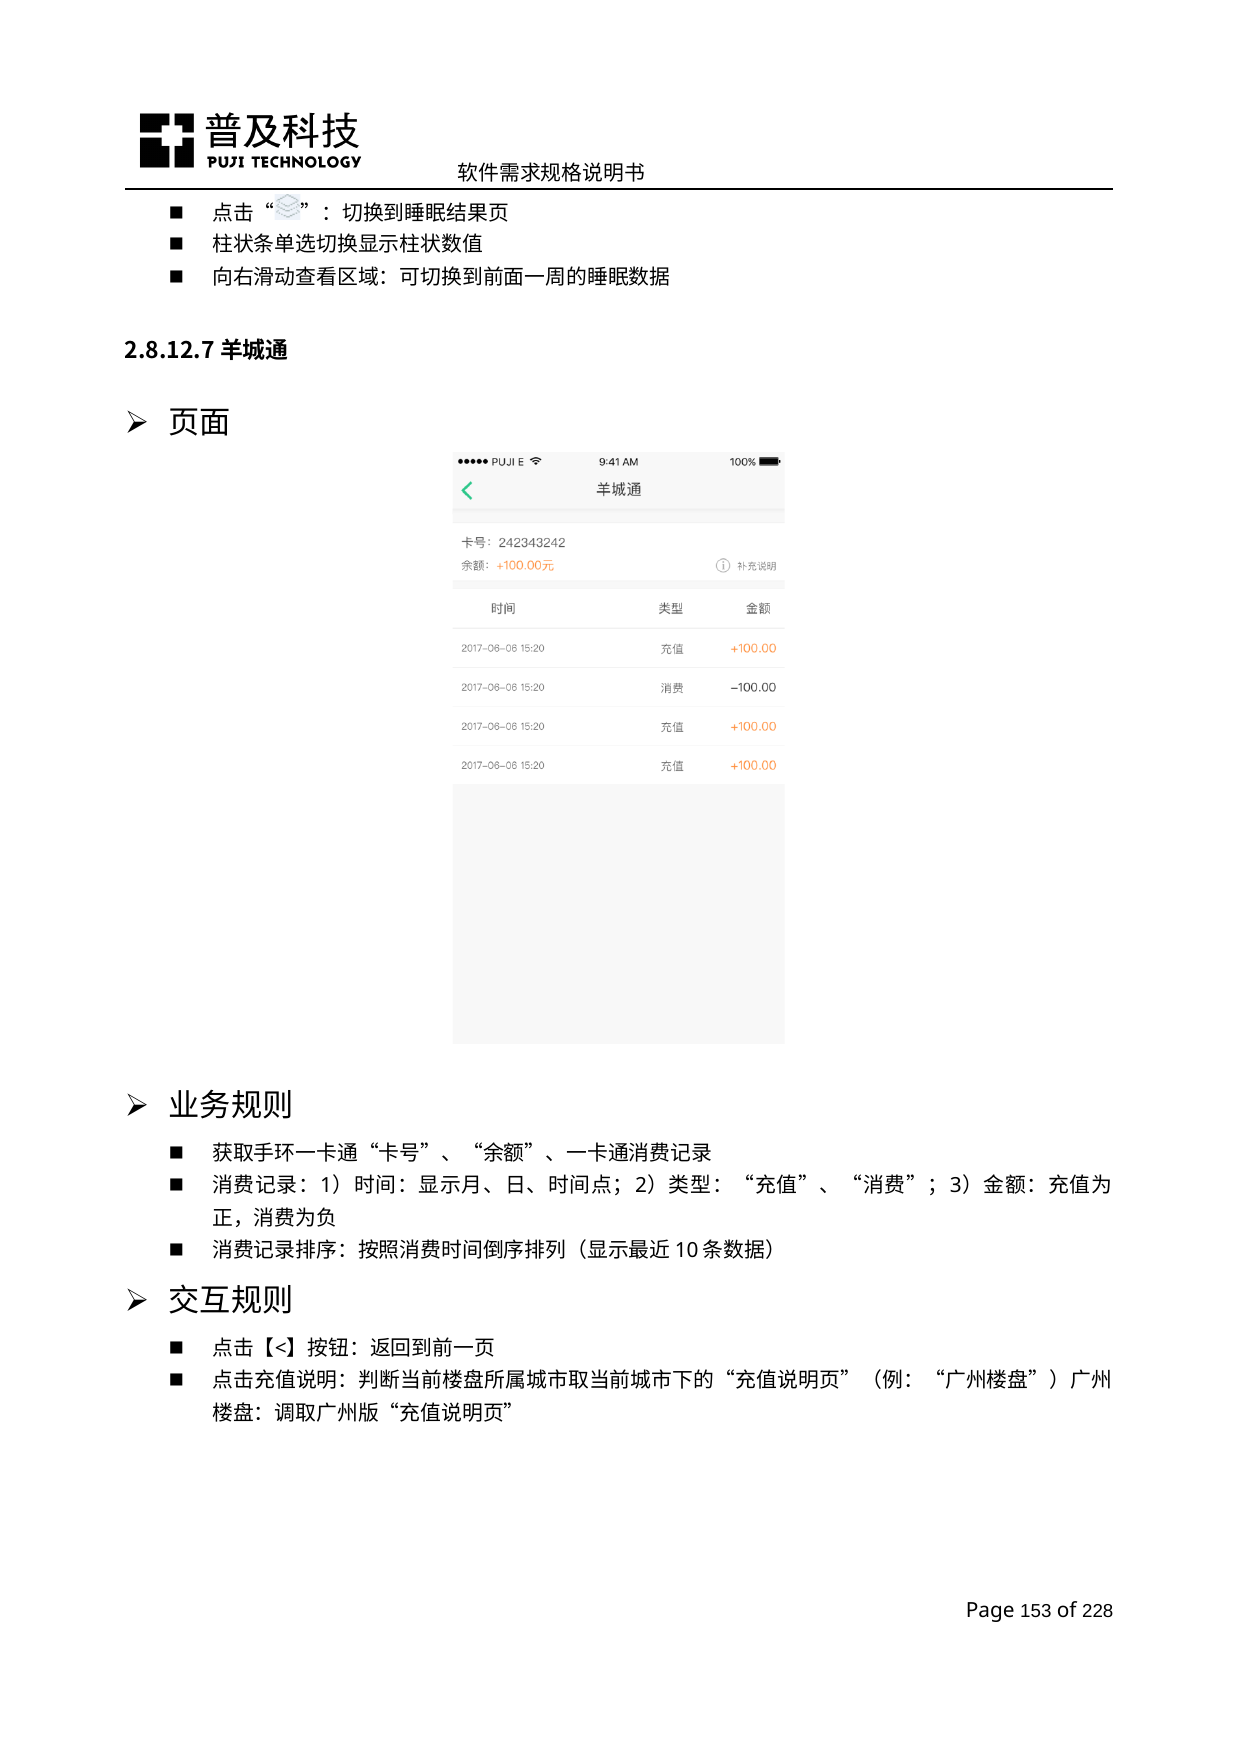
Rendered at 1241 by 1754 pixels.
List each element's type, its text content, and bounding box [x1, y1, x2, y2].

list 向右滑动查看区域：可切换到前面一周的睡眠数据 [168, 259, 1113, 291]
picture [274, 194, 301, 220]
list 点击“”：切换到睡眠结果页 [168, 194, 1113, 226]
list 消费记录排序：按照消费时间倒序排列（显示最近10条数据） [168, 1233, 1113, 1265]
list 页面 [124, 388, 1113, 453]
picture [124, 103, 365, 180]
list 消费记录：1）时间：显示月、日、时间点；2）类型：“充值”、“消费”；3）金额：充值为正，消费为负 [168, 1168, 1113, 1233]
list 交互规则 [124, 1265, 1113, 1330]
list 点击充值说明：判断当前楼盘所属城市取当前城市下的“充值说明页”（例：“广州楼盘”）广州楼盘：调取广州版“充值说明页” [168, 1363, 1113, 1428]
subtitle 羊城通 [124, 316, 1113, 381]
picture [452, 452, 785, 1044]
list 获取手环一卡通“卡号”、“余额”、一卡通消费记录 [168, 1135, 1113, 1168]
list 点击【<】按钮：返回到前一页 [168, 1330, 1113, 1363]
list 柱状条单选切换显示柱状数值 [168, 226, 1113, 259]
list 业务规则 [124, 1070, 1113, 1135]
